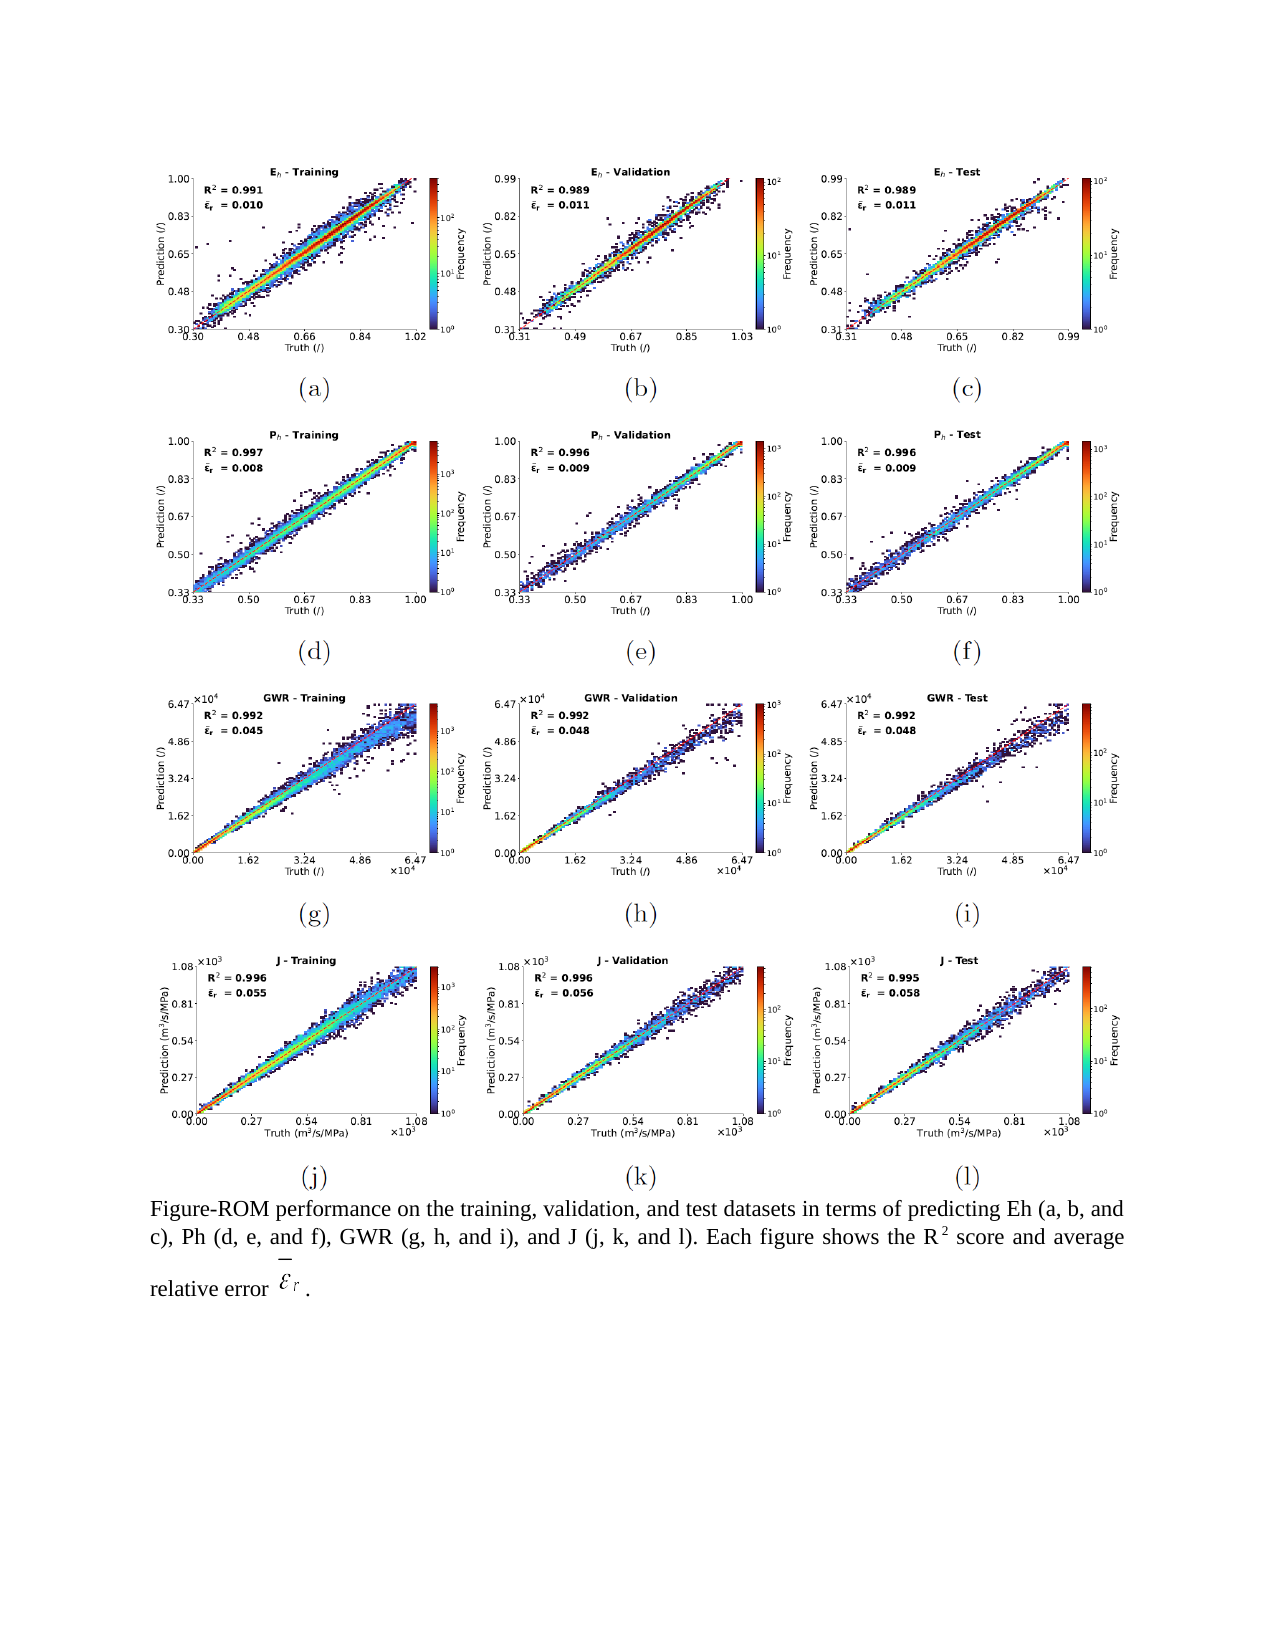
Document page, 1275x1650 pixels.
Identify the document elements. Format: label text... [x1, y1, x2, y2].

picture [150, 150, 1125, 1193]
text Figure-ROM performance on the training, validation, and test datasets in terms of predicting Eh (a, b, and c), Ph (d, e, and f), GWR (g, h, and i), and J (j, k, and l). Each figure shows the R2 score and average relative error . [150, 1193, 1125, 1302]
